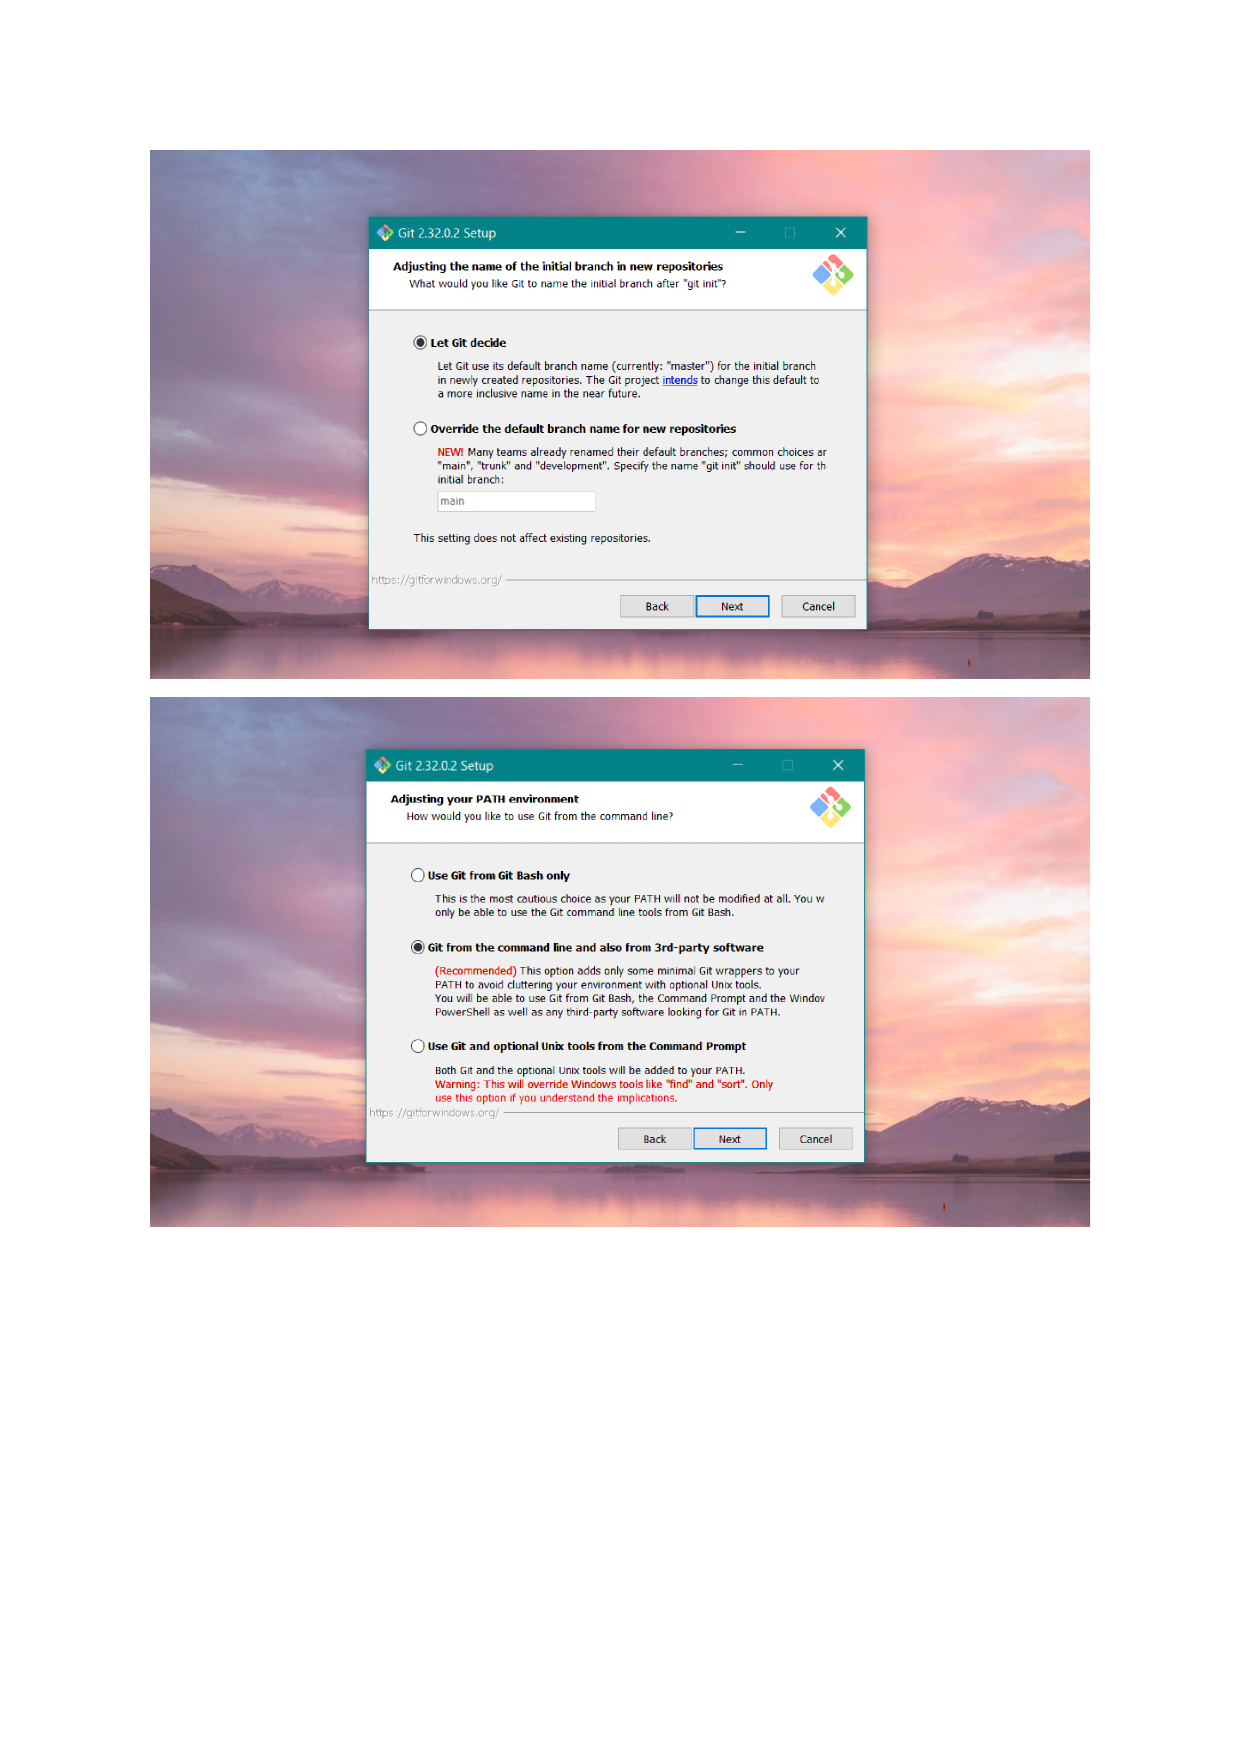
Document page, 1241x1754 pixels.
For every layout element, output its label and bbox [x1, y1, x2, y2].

picture [150, 150, 1091, 679]
picture [150, 697, 1091, 1227]
